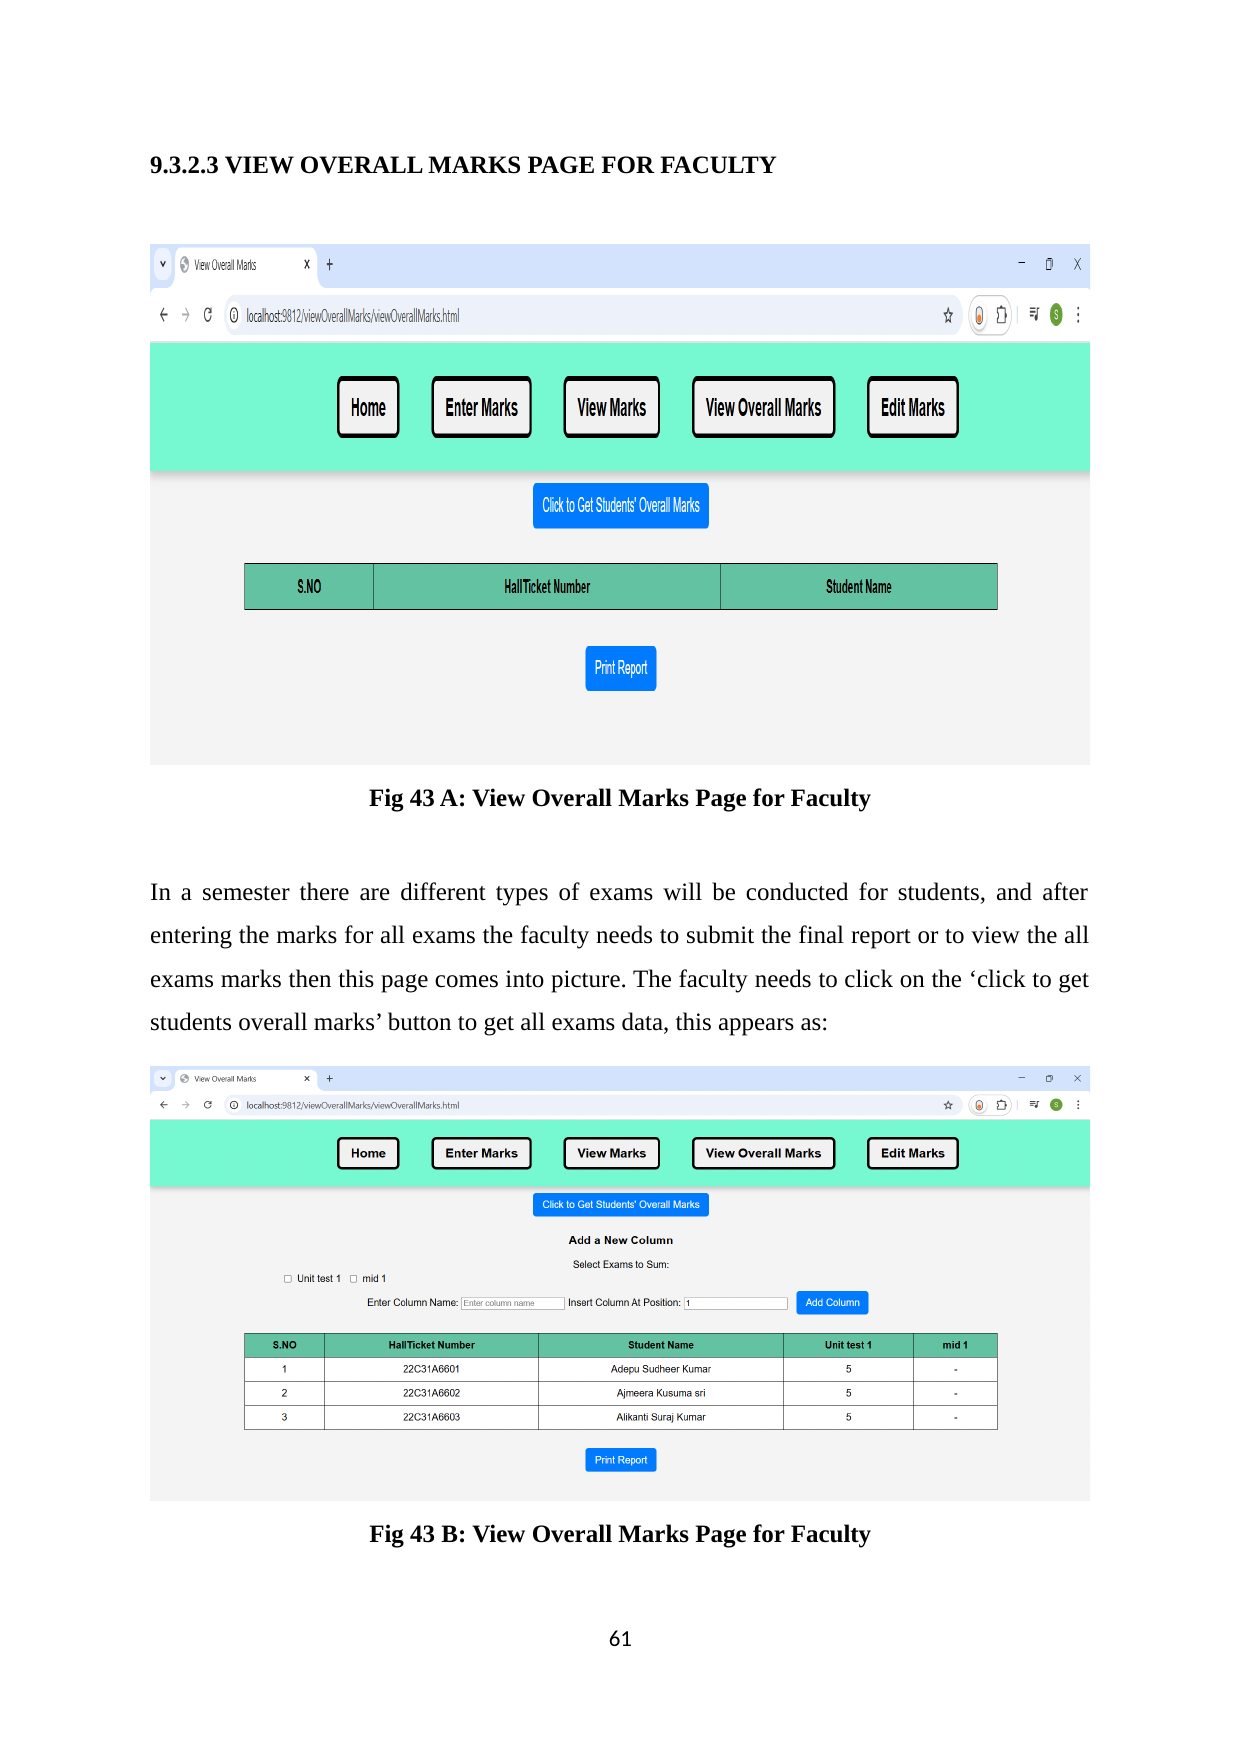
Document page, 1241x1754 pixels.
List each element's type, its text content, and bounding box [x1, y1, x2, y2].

text Fig 43 A: View Overall Marks Page for Faculty [150, 783, 1090, 812]
text In a semester there are different types of exams will be conducted for students, and after entering the marks for all exams the faculty needs to submit the final report or to view the all exams marks then this page comes into picture. The faculty needs to click on the ‘click to get students overall marks’ button to get all exams data, this appears as: [150, 877, 1090, 1036]
text Fig 43 B: View Overall Marks Page for Faculty [150, 1519, 1090, 1547]
text 9.3.2.3 VIEW OVERALL MARKS PAGE FOR FACULTY [150, 150, 1090, 179]
picture [150, 1066, 1091, 1501]
picture [150, 244, 1091, 765]
